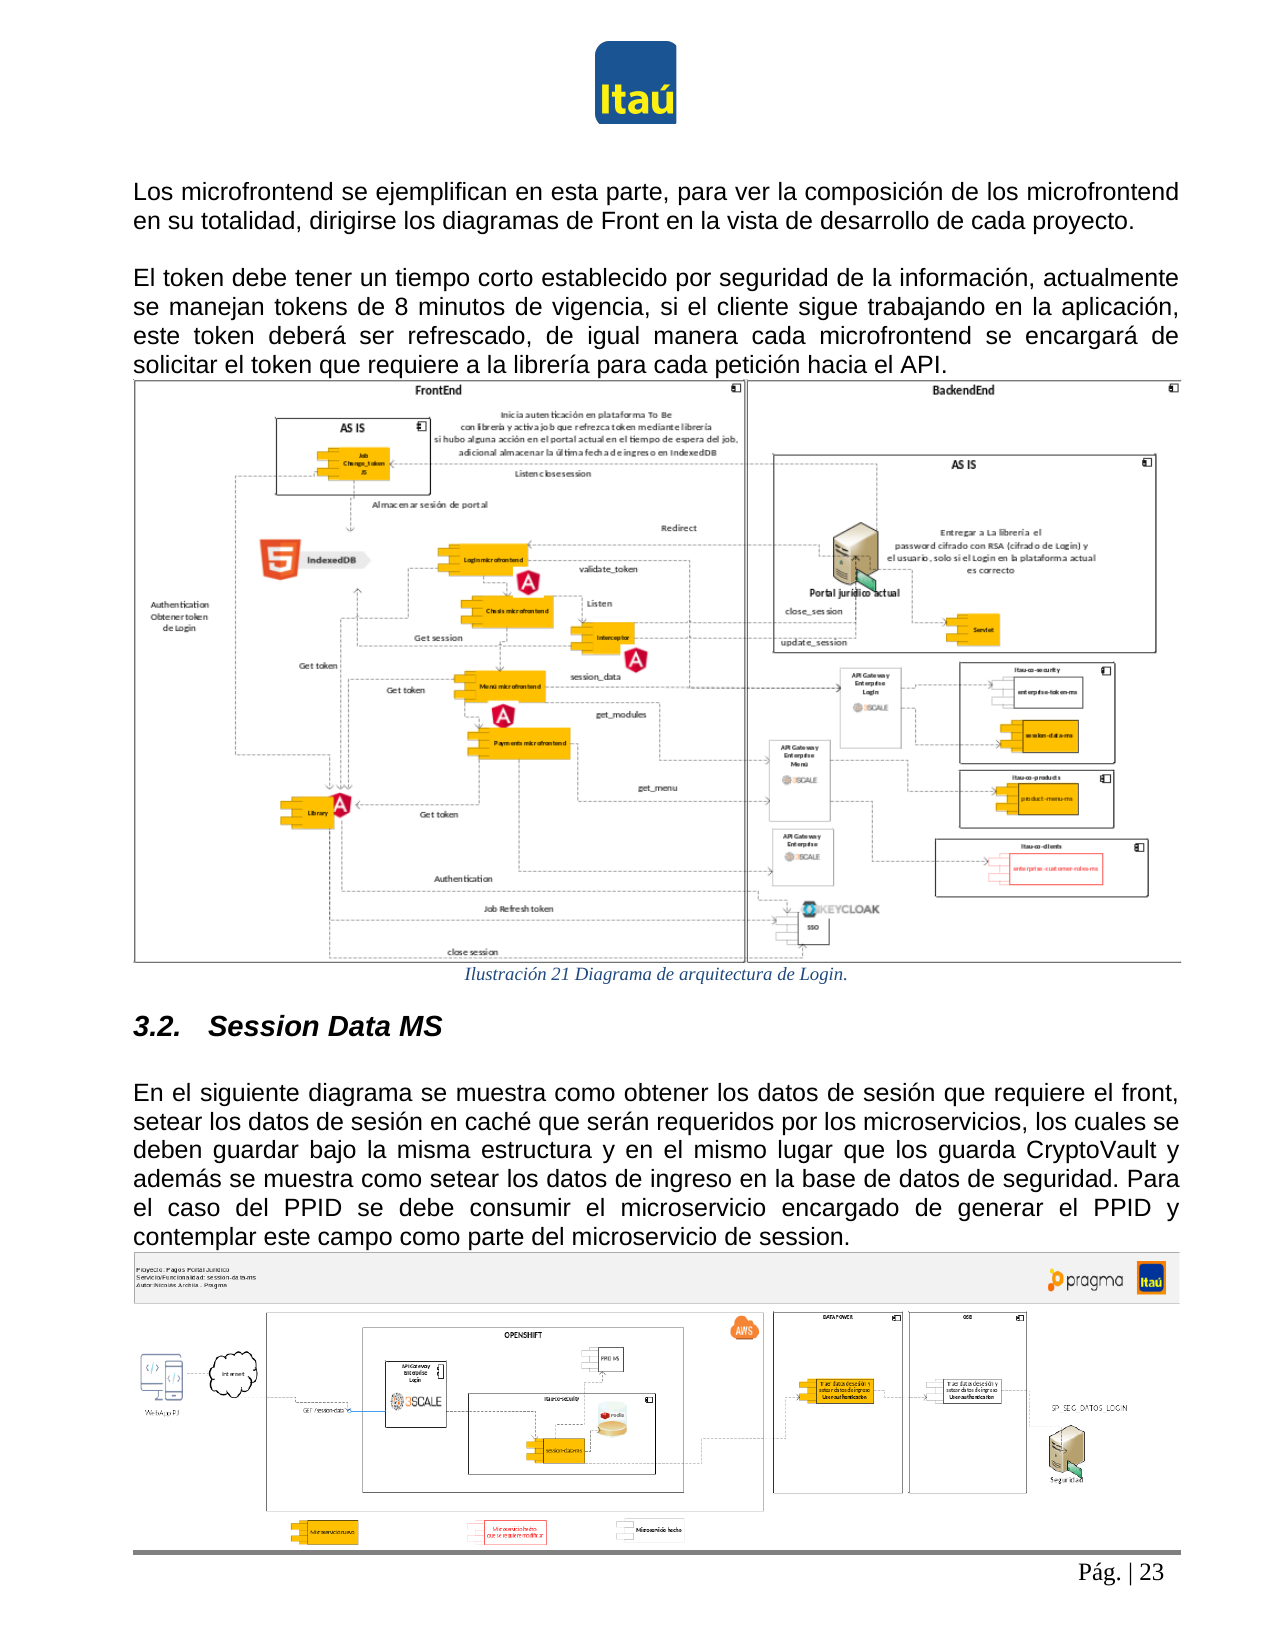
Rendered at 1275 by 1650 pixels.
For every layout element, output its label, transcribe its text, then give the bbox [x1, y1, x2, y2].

text En el siguiente diagrama se muestra como obtener los datos de sesión que requiere el front, setear los datos de sesión en caché que serán requeridos por los microservicios, los cuales se deben guardar bajo la misma estructura y en el mismo lugar que los guarda CryptoVault y además se muestra como setear los datos de ingreso en la base de datos de seguridad. Para el caso del PPID se debe consumir el microservicio encargado de generar el PPID y contemplar este campo como parte del microservicio de session. [133, 1078, 1181, 1250]
text Los microfrontend se ejemplifican en esta parte, para ver la composición de los microfrontend en su totalidad, dirigirse los diagramas de Front en la vista de desarrollo de cada proyecto. [133, 177, 1181, 235]
subtitle Session Data MS [133, 1009, 1181, 1043]
picture [595, 41, 677, 124]
text Ilustración 21 Diagrama de arquitectura de Login. [133, 963, 1181, 984]
text El token debe tener un tiempo corto establecido por seguridad de la información, actualmente se manejan tokens de 8 minutos de vigencia, si el cliente sigue trabajando en la aplicación, este token deberá ser refrescado, de igual manera cada microfrontend se encargará de solicitar el token que requiere a la librería para cada petición hacia el API. [133, 263, 1181, 378]
